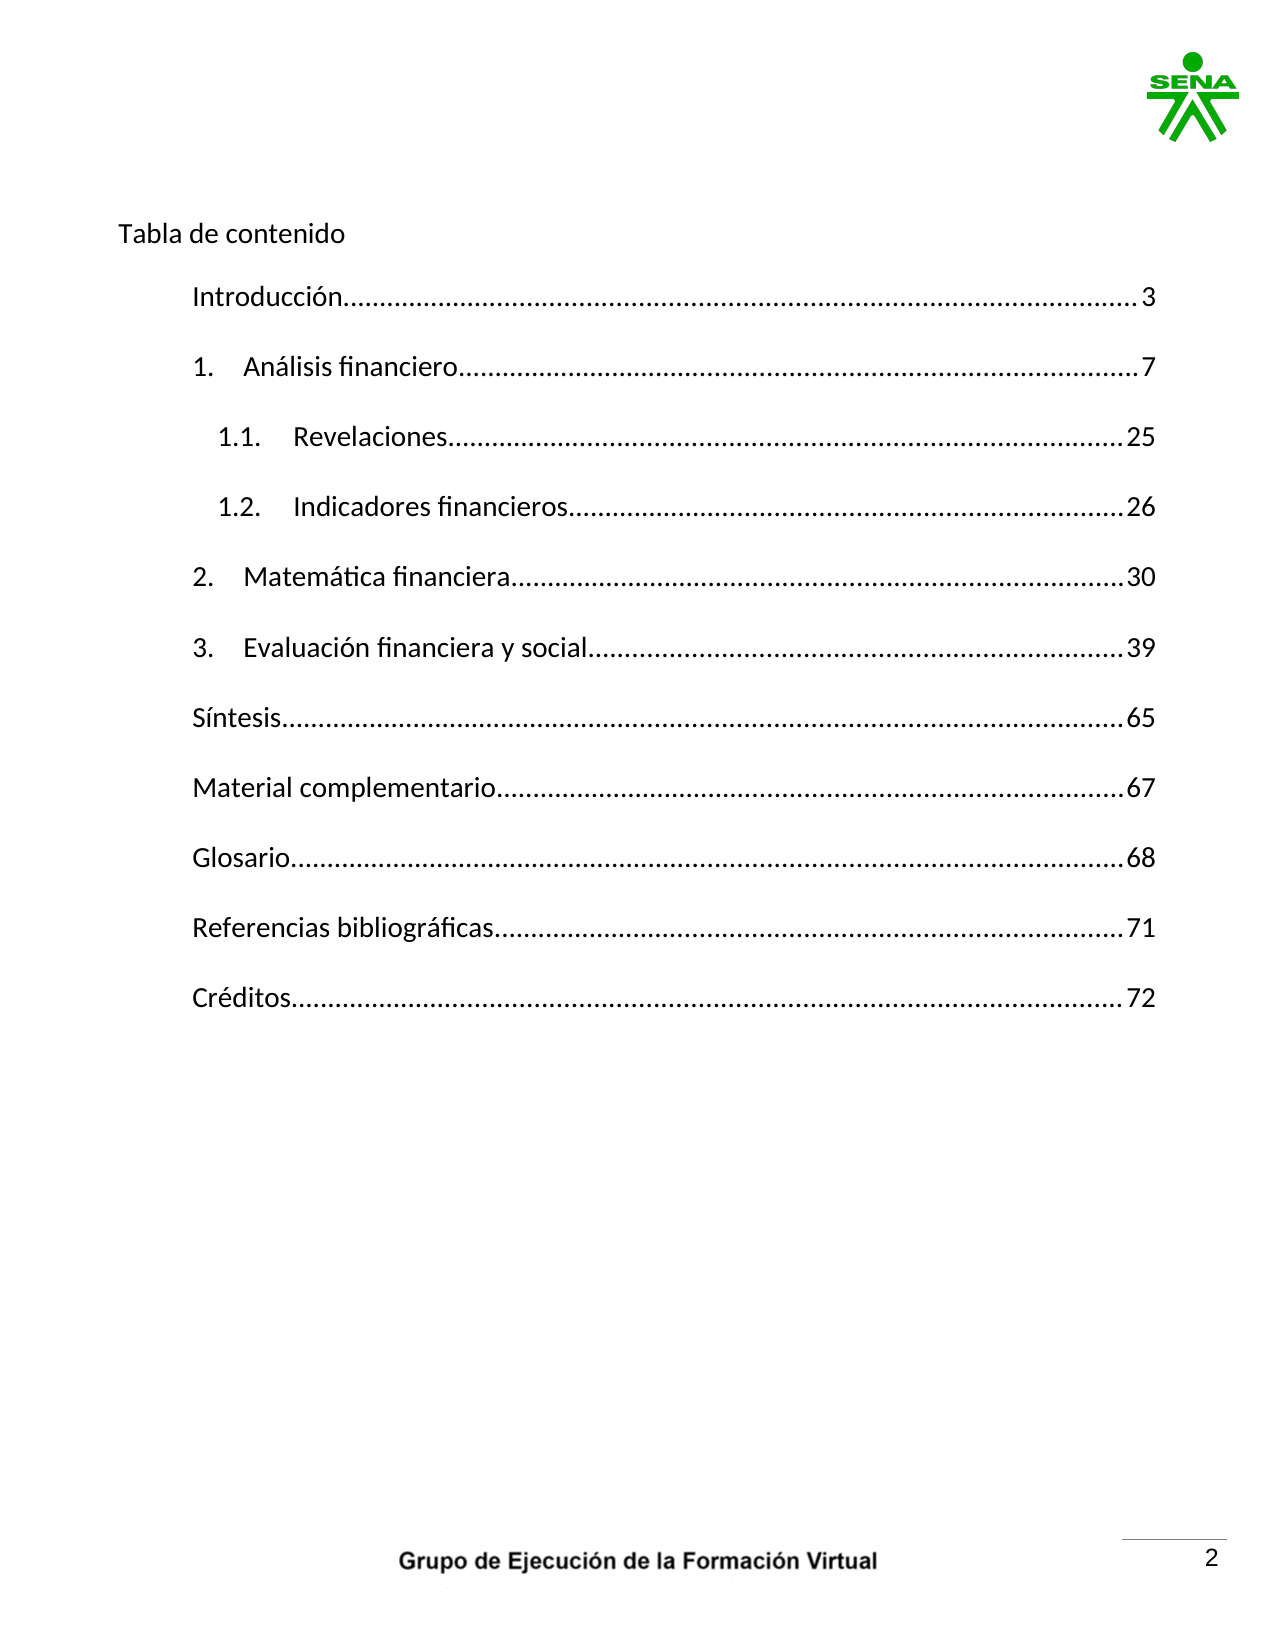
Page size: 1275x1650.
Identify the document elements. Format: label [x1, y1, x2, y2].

picture [0, 1500, 1275, 1612]
picture [1146, 52, 1239, 142]
